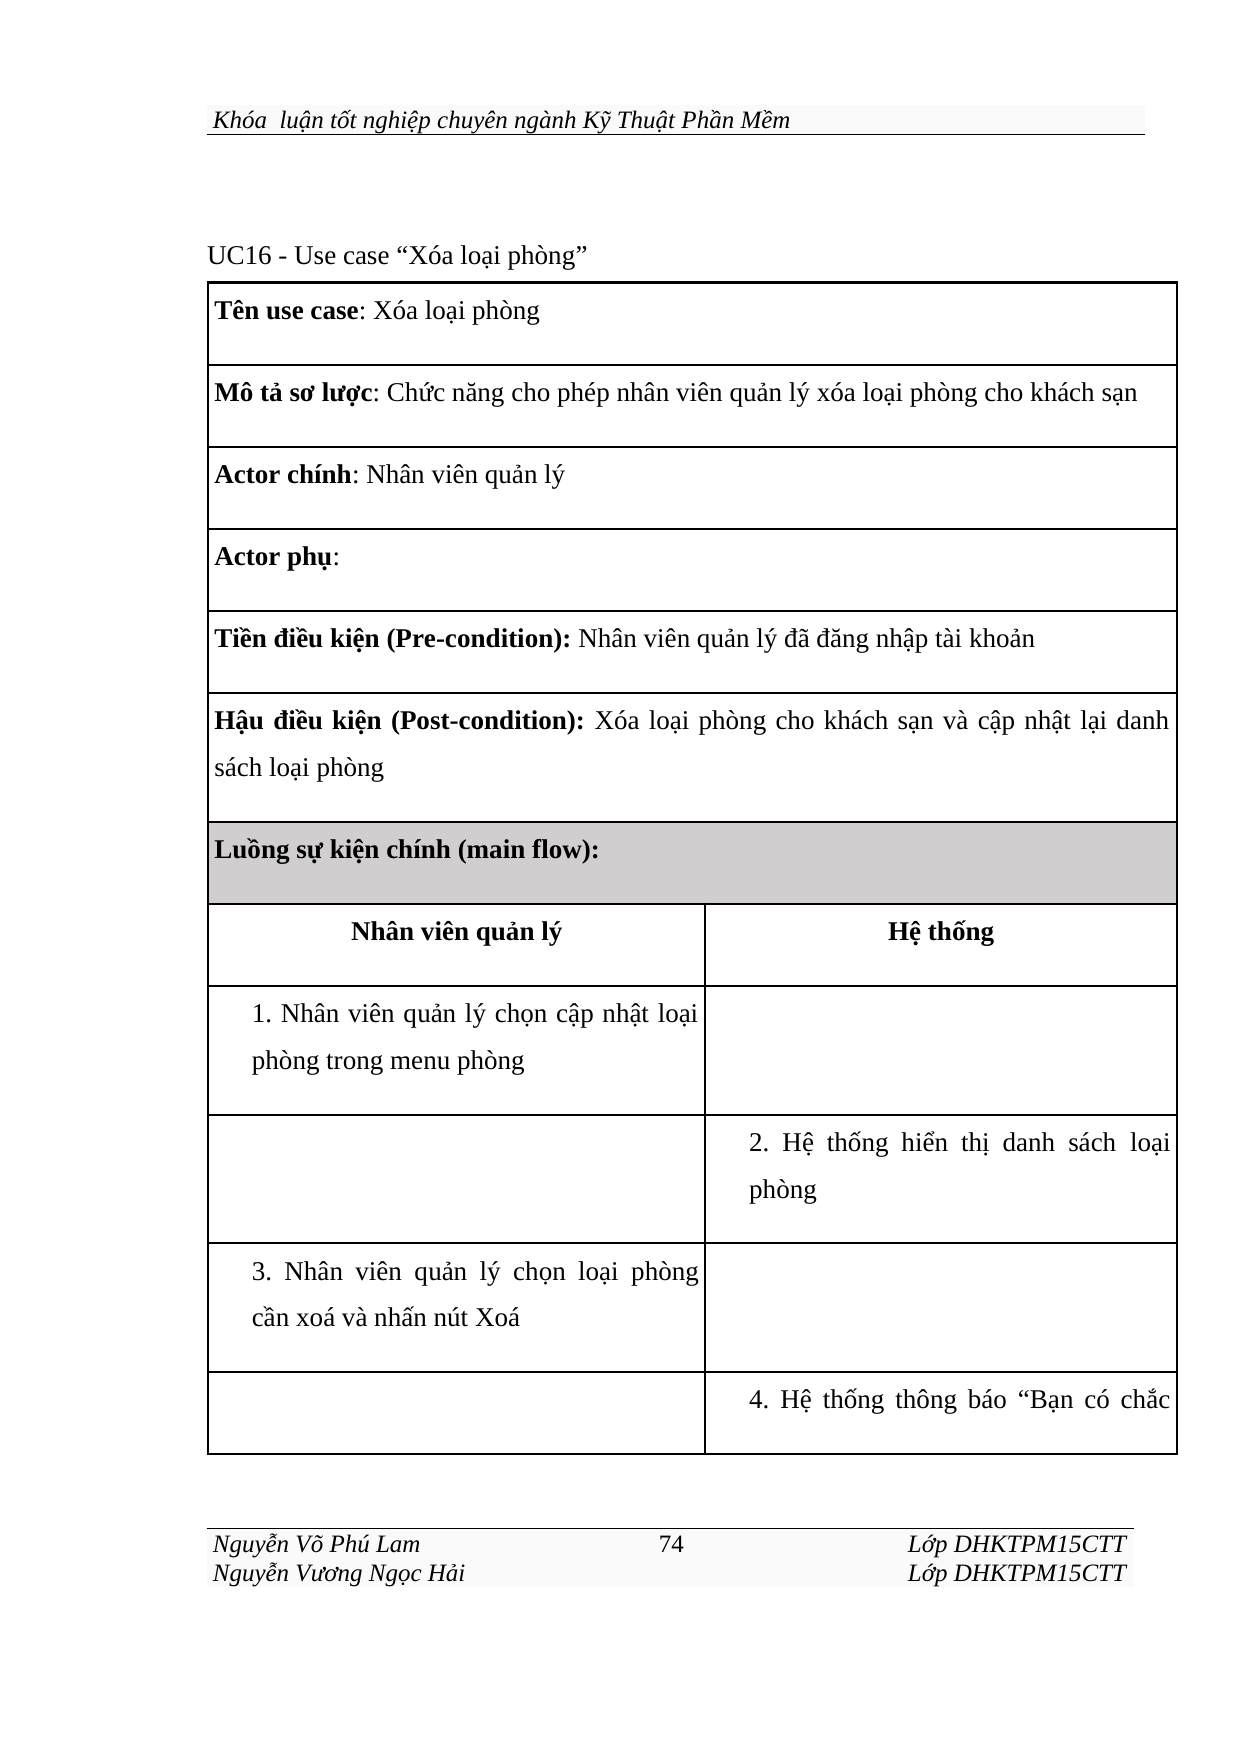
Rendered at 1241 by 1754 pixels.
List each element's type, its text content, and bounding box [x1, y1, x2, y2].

table_cell [209, 1373, 704, 1453]
subtitle UC16 - Use case “Xóa loại phòng” [207, 239, 1122, 271]
table_cell [706, 1244, 1176, 1371]
table_cell Nhân viên quản lý [209, 905, 704, 985]
table_cell 3. Nhân viên quản lý chọn loại phòng cần xoá và nhấn nút Xoá [209, 1244, 704, 1371]
table_cell Hệ thống [706, 905, 1176, 985]
table_cell Tiền điều kiện (Pre-condition): Nhân viên quản lý đã đăng nhập tài khoản [209, 612, 1176, 692]
table_cell 1. Nhân viên quản lý chọn cập nhật loại phòng trong menu phòng [209, 987, 704, 1113]
table_cell 2. Hệ thống hiển thị danh sách loại phòng [706, 1116, 1176, 1242]
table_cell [706, 1373, 1176, 1453]
table_cell Actor chính: Nhân viên quản lý [209, 448, 1176, 528]
table_cell Actor phụ: [209, 530, 1176, 610]
table_cell Hậu điều kiện (Post-condition): Xóa loại phòng cho khách sạn và cập nhật lại danh sách loại phòng [209, 694, 1176, 821]
table_cell [209, 1116, 704, 1242]
table_cell Mô tả sơ lược: Chức năng cho phép nhân viên quản lý xóa loại phòng cho khách sạn [209, 366, 1176, 446]
table_cell Luồng sự kiện chính (main flow): [209, 823, 1176, 903]
table_cell [706, 987, 1176, 1113]
table_header Tên use case: Xóa loại phòng [209, 284, 1176, 363]
